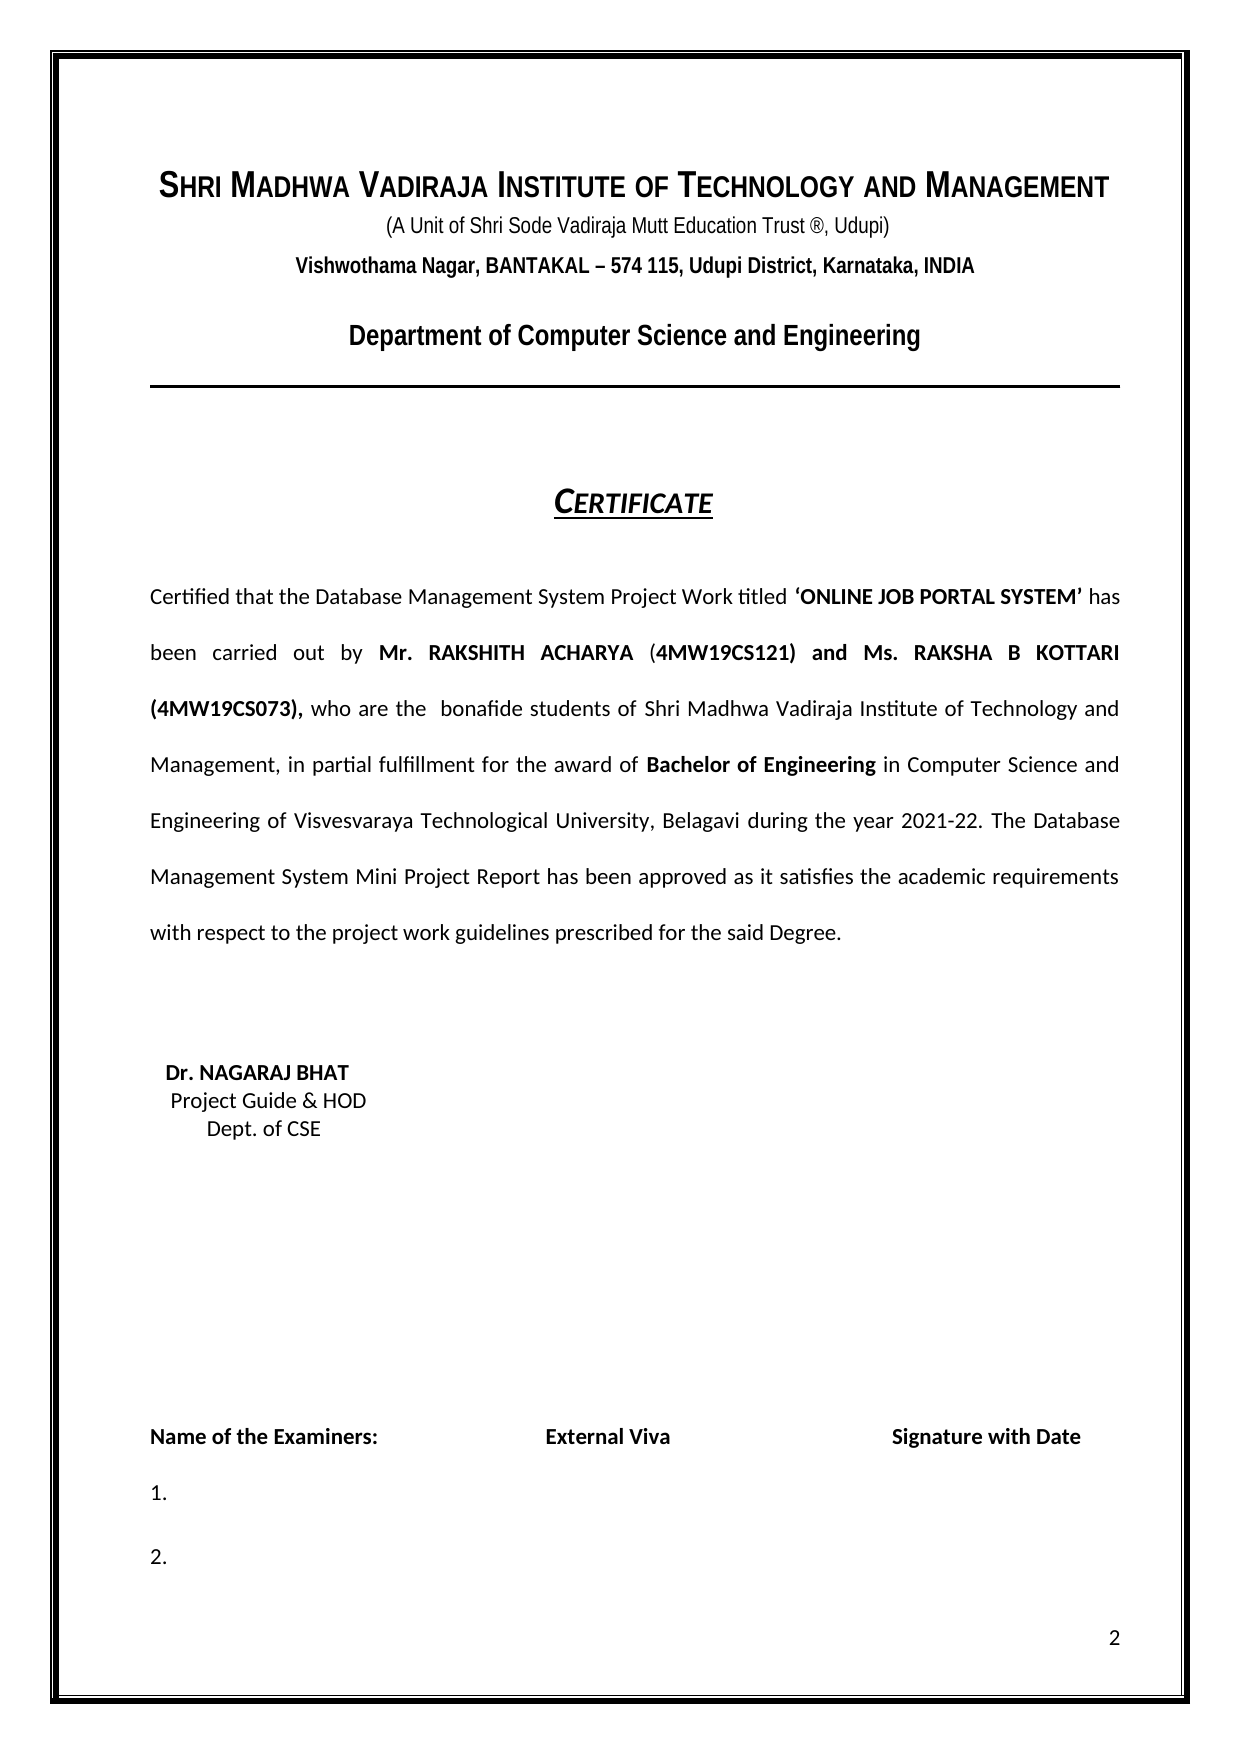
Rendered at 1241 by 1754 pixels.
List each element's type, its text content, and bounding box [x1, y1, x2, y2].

text Project Guide & HOD [150, 1086, 1120, 1114]
text 1. [150, 1478, 1120, 1507]
text Certificate [150, 477, 1120, 523]
text Dept. of CSE [150, 1114, 1120, 1142]
text Name of the Examiners: External Viva Signature with Date [150, 1422, 1120, 1451]
text Certified that the Database Management System Project Work titled ‘ONLINE JOB PORTAL SYSTEM’ has been carried out by Mr. RAKSHITH ACHARYA (4MW19CS121) and Ms. RAKSHA B KOTTARI (4MW19CS073), who are the bonafide students of Shri Madhwa Vadiraja Institute of Technology and Management, in partial fulfillment for the award of Bachelor of Engineering in Computer Science and Engineering of Visvesvaraya Technological University, Belagavi during the year 2021-22. The Database Management System Mini Project Report has been approved as it satisfies the academic requirements with respect to the project work guidelines prescribed for the said Degree. [150, 582, 1120, 946]
text Vishwothama Nagar, BANTAKAL – 574 115, Udupi District, Karnataka, INDIA [150, 252, 1120, 278]
text 2. [150, 1542, 1120, 1570]
text Shri Madhwa Vadiraja Institute of Technology and Management [106, 162, 1162, 205]
text Department of Computer Science and Engineering [150, 318, 1120, 351]
text (A Unit of Shri Sode Vadiraja Mutt Education Trust ®, Udupi) [150, 212, 1120, 239]
text Dr. NAGARAJ BHAT [165, 1058, 1120, 1086]
